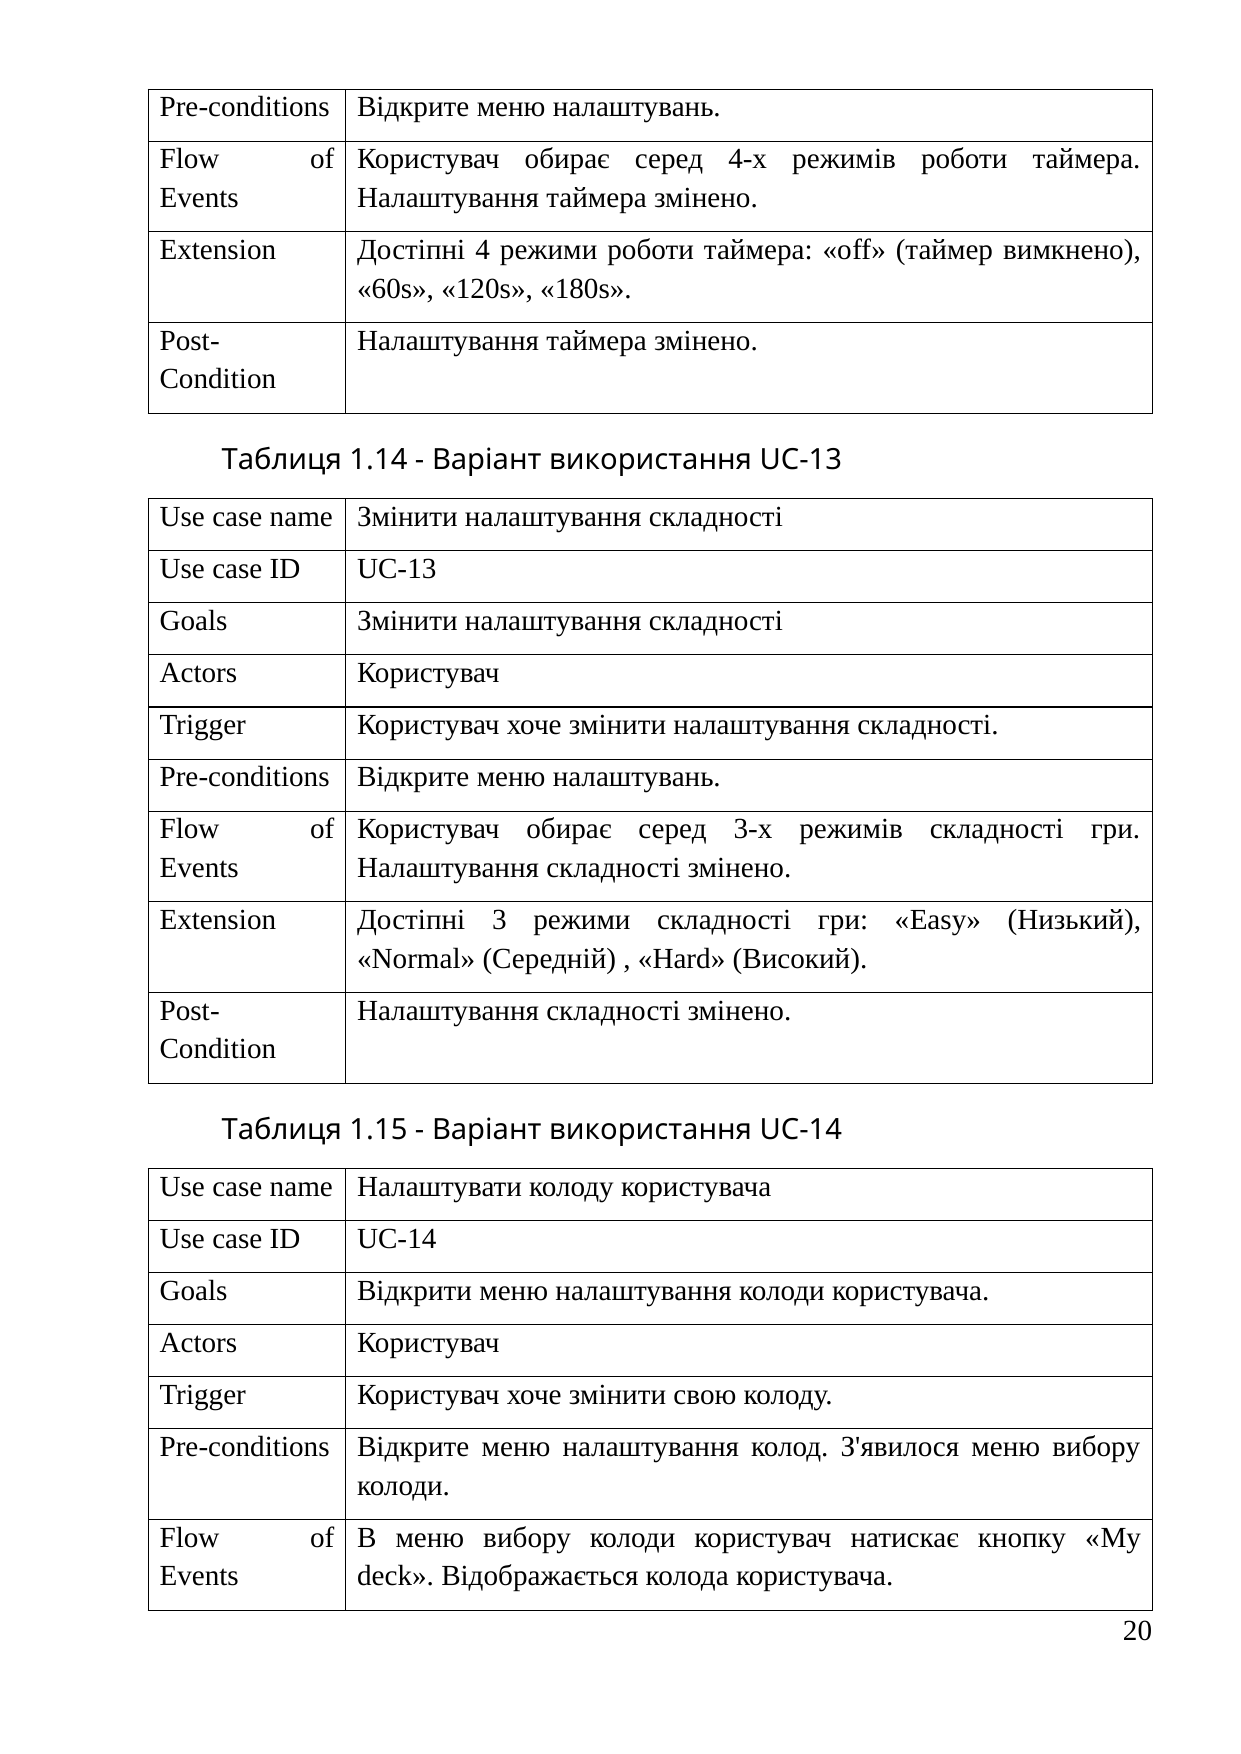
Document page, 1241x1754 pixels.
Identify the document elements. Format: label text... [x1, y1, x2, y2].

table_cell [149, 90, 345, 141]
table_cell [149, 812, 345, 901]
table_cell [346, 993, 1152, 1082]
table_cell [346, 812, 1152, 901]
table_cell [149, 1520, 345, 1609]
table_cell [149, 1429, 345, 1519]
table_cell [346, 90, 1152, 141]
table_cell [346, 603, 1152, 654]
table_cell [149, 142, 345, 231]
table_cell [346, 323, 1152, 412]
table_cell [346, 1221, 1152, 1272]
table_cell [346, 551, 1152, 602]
text Таблиця 1.15 - Варіант використання UC-14 [148, 1108, 1152, 1148]
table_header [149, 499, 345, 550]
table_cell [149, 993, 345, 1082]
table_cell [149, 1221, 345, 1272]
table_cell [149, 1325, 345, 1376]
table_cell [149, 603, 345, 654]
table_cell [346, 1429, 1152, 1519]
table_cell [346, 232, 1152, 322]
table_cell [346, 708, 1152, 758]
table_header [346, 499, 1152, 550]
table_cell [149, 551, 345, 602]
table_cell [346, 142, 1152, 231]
text Таблиця 1.14 - Варіант використання UC-13 [148, 438, 1152, 478]
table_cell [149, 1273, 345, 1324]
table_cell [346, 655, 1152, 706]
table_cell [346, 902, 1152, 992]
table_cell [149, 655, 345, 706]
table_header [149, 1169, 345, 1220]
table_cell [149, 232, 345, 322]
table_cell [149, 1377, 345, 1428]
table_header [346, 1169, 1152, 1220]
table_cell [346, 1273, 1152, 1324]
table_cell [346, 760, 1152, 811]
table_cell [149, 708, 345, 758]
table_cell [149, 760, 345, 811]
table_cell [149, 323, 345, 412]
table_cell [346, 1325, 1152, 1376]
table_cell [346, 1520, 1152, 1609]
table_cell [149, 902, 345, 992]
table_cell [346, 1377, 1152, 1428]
